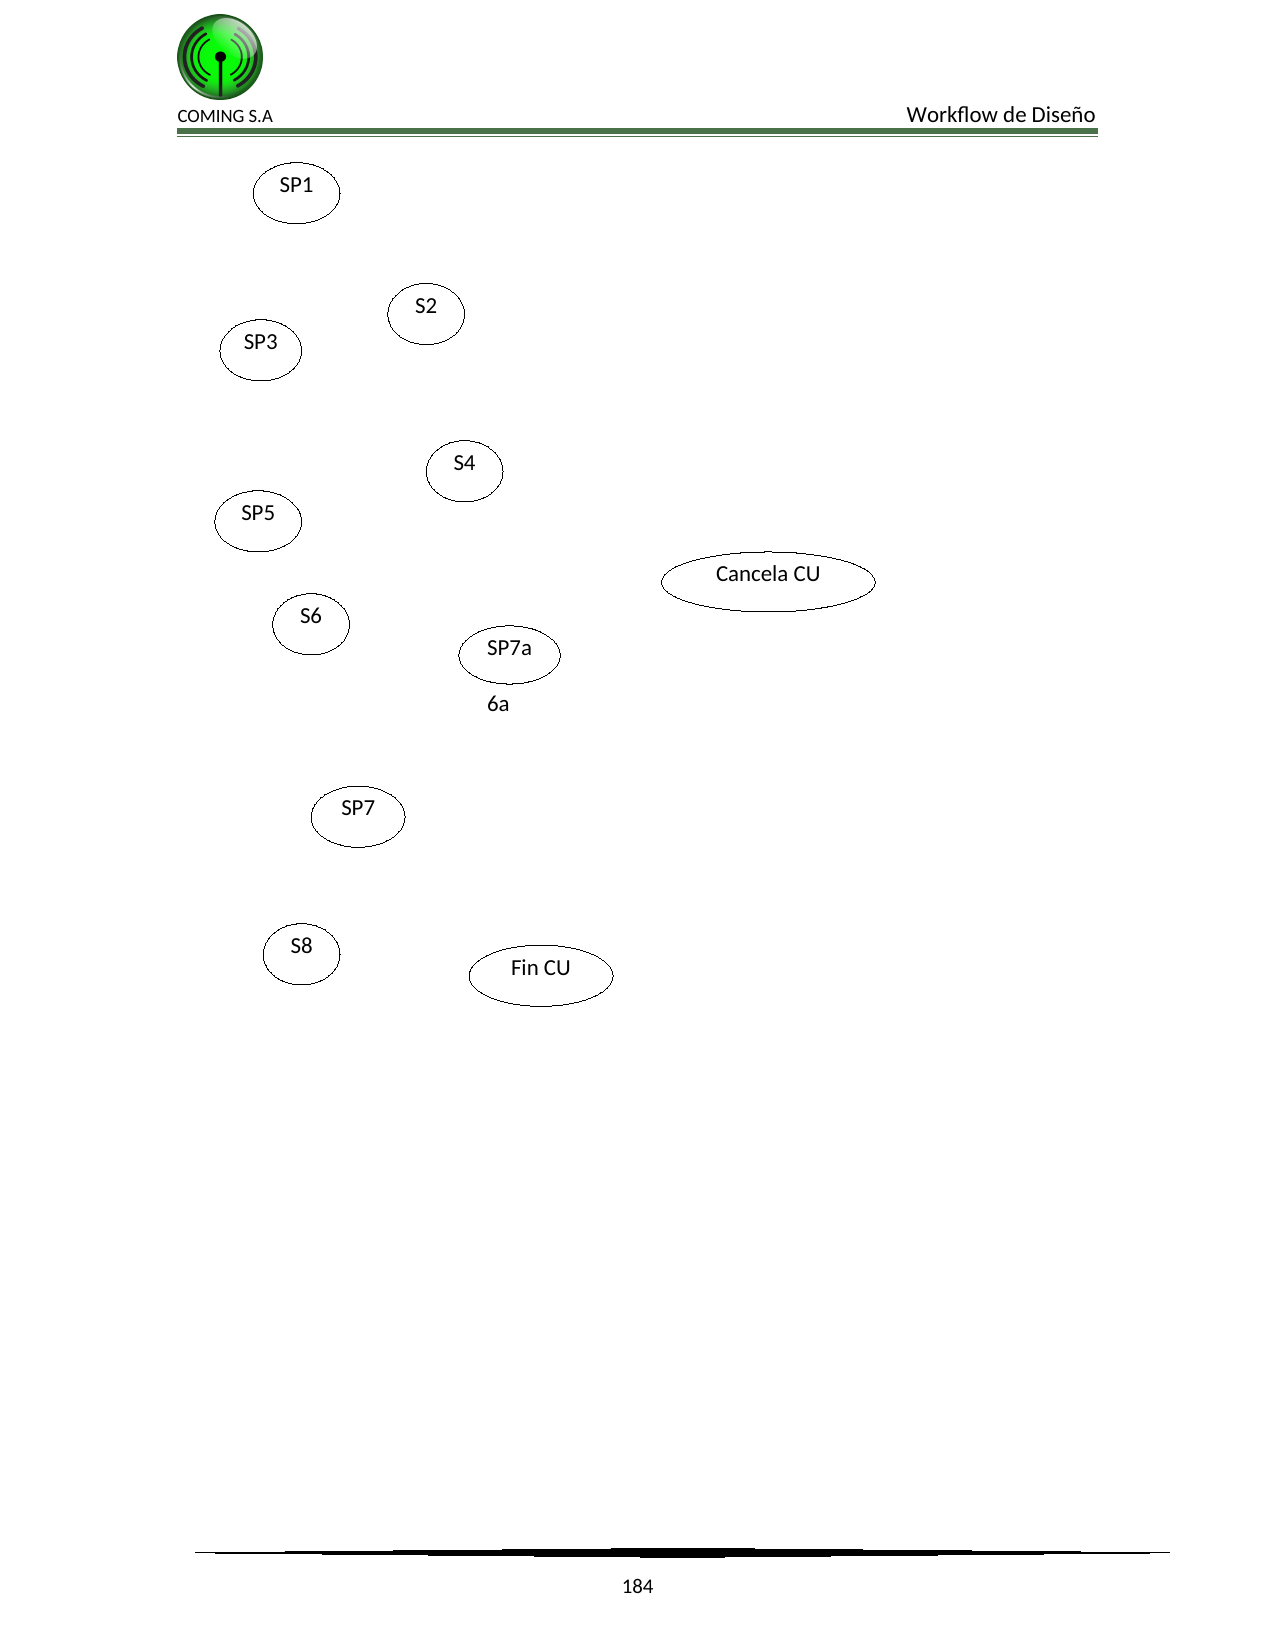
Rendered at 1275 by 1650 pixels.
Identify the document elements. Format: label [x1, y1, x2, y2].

picture [177, 14, 263, 100]
